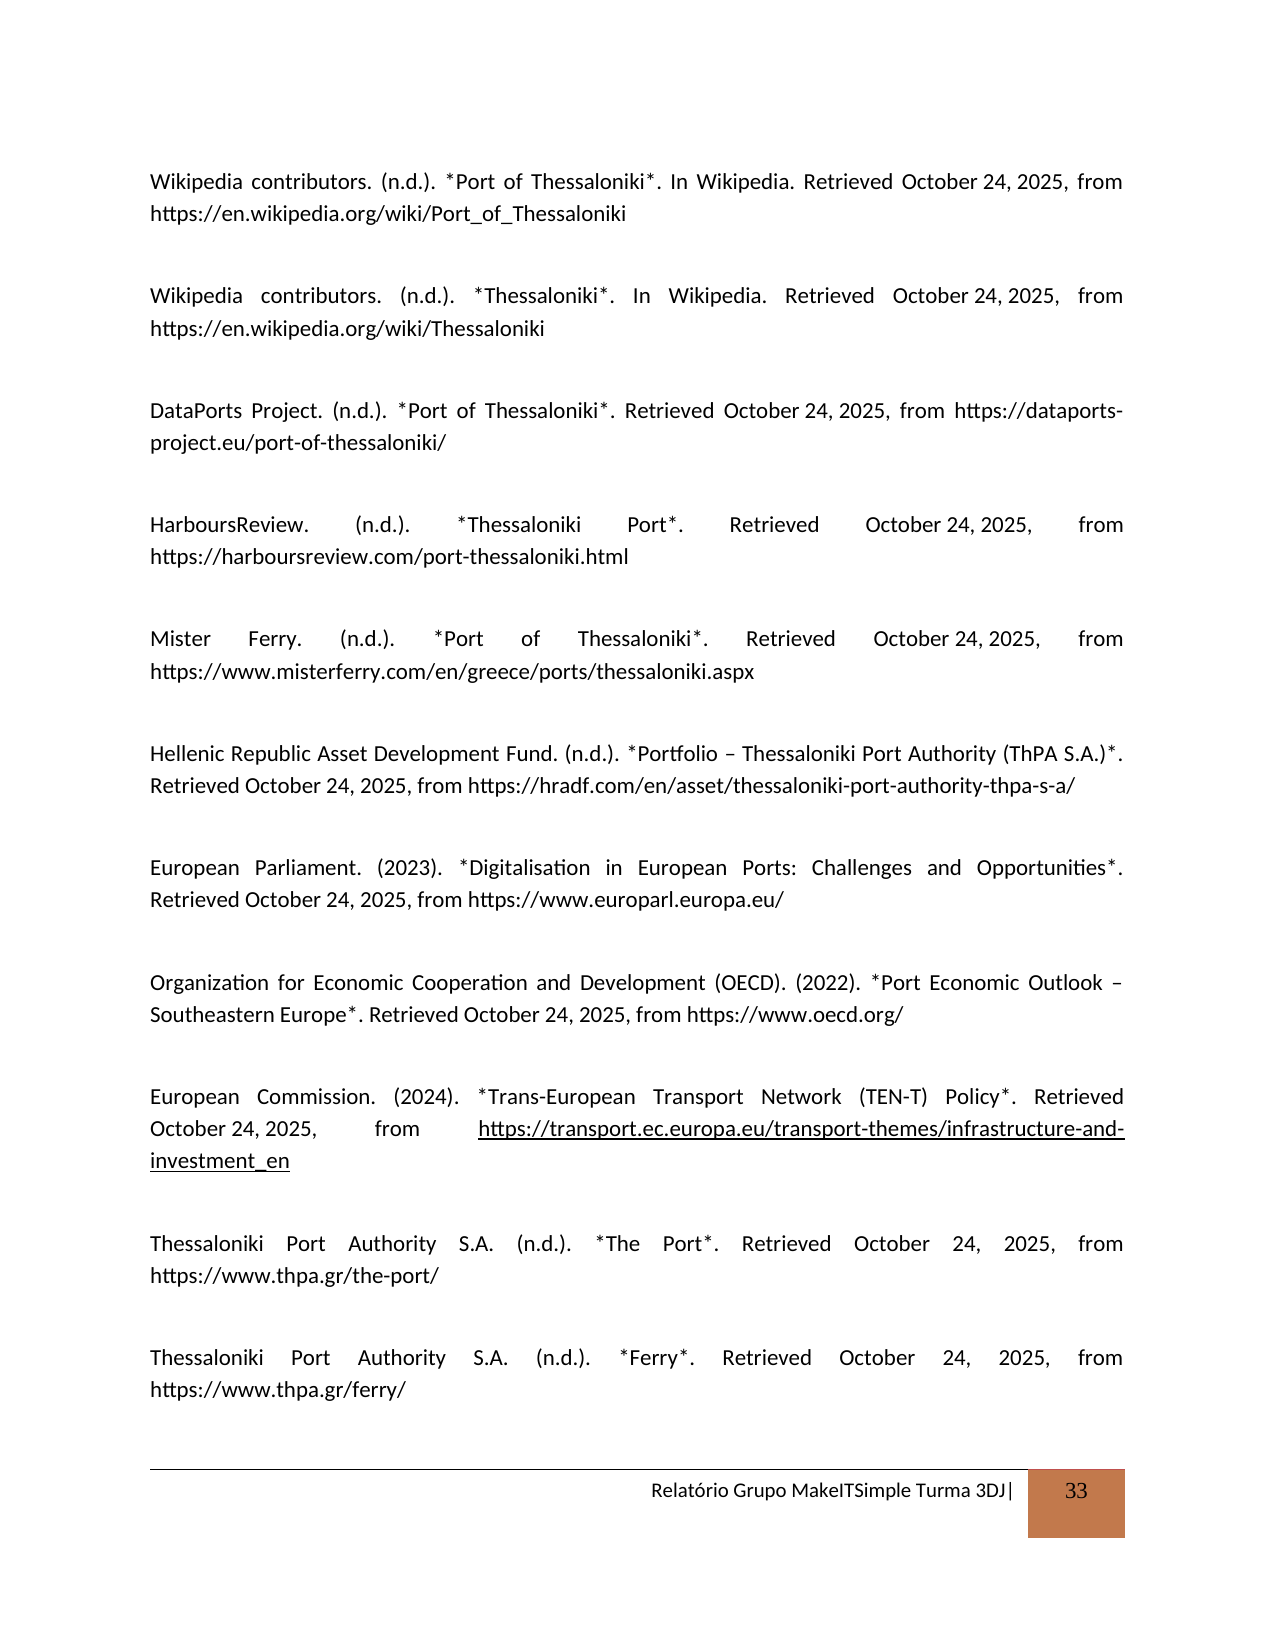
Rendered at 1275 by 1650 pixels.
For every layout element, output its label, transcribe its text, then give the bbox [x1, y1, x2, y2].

subtitle European Commission. (2024). *Trans-European Transport Network (TEN-T) Policy*. Retrieved October 24, 2025, from https://transport.ec.europa.eu/transport-themes/infrastructure-and-investment_en [150, 1082, 1125, 1174]
subtitle HarboursReview. (n.d.). *Thessaloniki Port*. Retrieved October 24, 2025, from https://harboursreview.com/port-thessaloniki.html [150, 510, 1125, 570]
subtitle DataPorts Project. (n.d.). *Port of Thessaloniki*. Retrieved October 24, 2025, from https://dataports-project.eu/port-of-thessaloniki/ [150, 396, 1125, 456]
subtitle Mister Ferry. (n.d.). *Port of Thessaloniki*. Retrieved October 24, 2025, from https://www.misterferry.com/en/greece/ports/thessaloniki.aspx [150, 624, 1125, 685]
subtitle Wikipedia contributors. (n.d.). *Port of Thessaloniki*. In Wikipedia. Retrieved October 24, 2025, from https://en.wikipedia.org/wiki/Port_of_Thessaloniki [150, 167, 1125, 227]
subtitle Hellenic Republic Asset Development Fund. (n.d.). *Portfolio – Thessaloniki Port Authority (ThPA S.A.)*. Retrieved October 24, 2025, from https://hradf.com/en/asset/thessaloniki-port-authority-thpa-s-a/ [150, 739, 1125, 799]
subtitle Thessaloniki Port Authority S.A. (n.d.). *Ferry*. Retrieved October 24, 2025, from https://www.thpa.gr/ferry/ [150, 1343, 1125, 1403]
subtitle Organization for Economic Cooperation and Development (OECD). (2022). *Port Economic Outlook – Southeastern Europe*. Retrieved October 24, 2025, from https://www.oecd.org/ [150, 968, 1125, 1028]
subtitle European Parliament. (2023). *Digitalisation in European Ports: Challenges and Opportunities*. Retrieved October 24, 2025, from https://www.europarl.europa.eu/ [150, 853, 1125, 913]
subtitle Thessaloniki Port Authority S.A. (n.d.). *The Port*. Retrieved October 24, 2025, from https://www.thpa.gr/the-port/ [150, 1229, 1125, 1289]
subtitle Wikipedia contributors. (n.d.). *Thessaloniki*. In Wikipedia. Retrieved October 24, 2025, from https://en.wikipedia.org/wiki/Thessaloniki [150, 281, 1125, 342]
